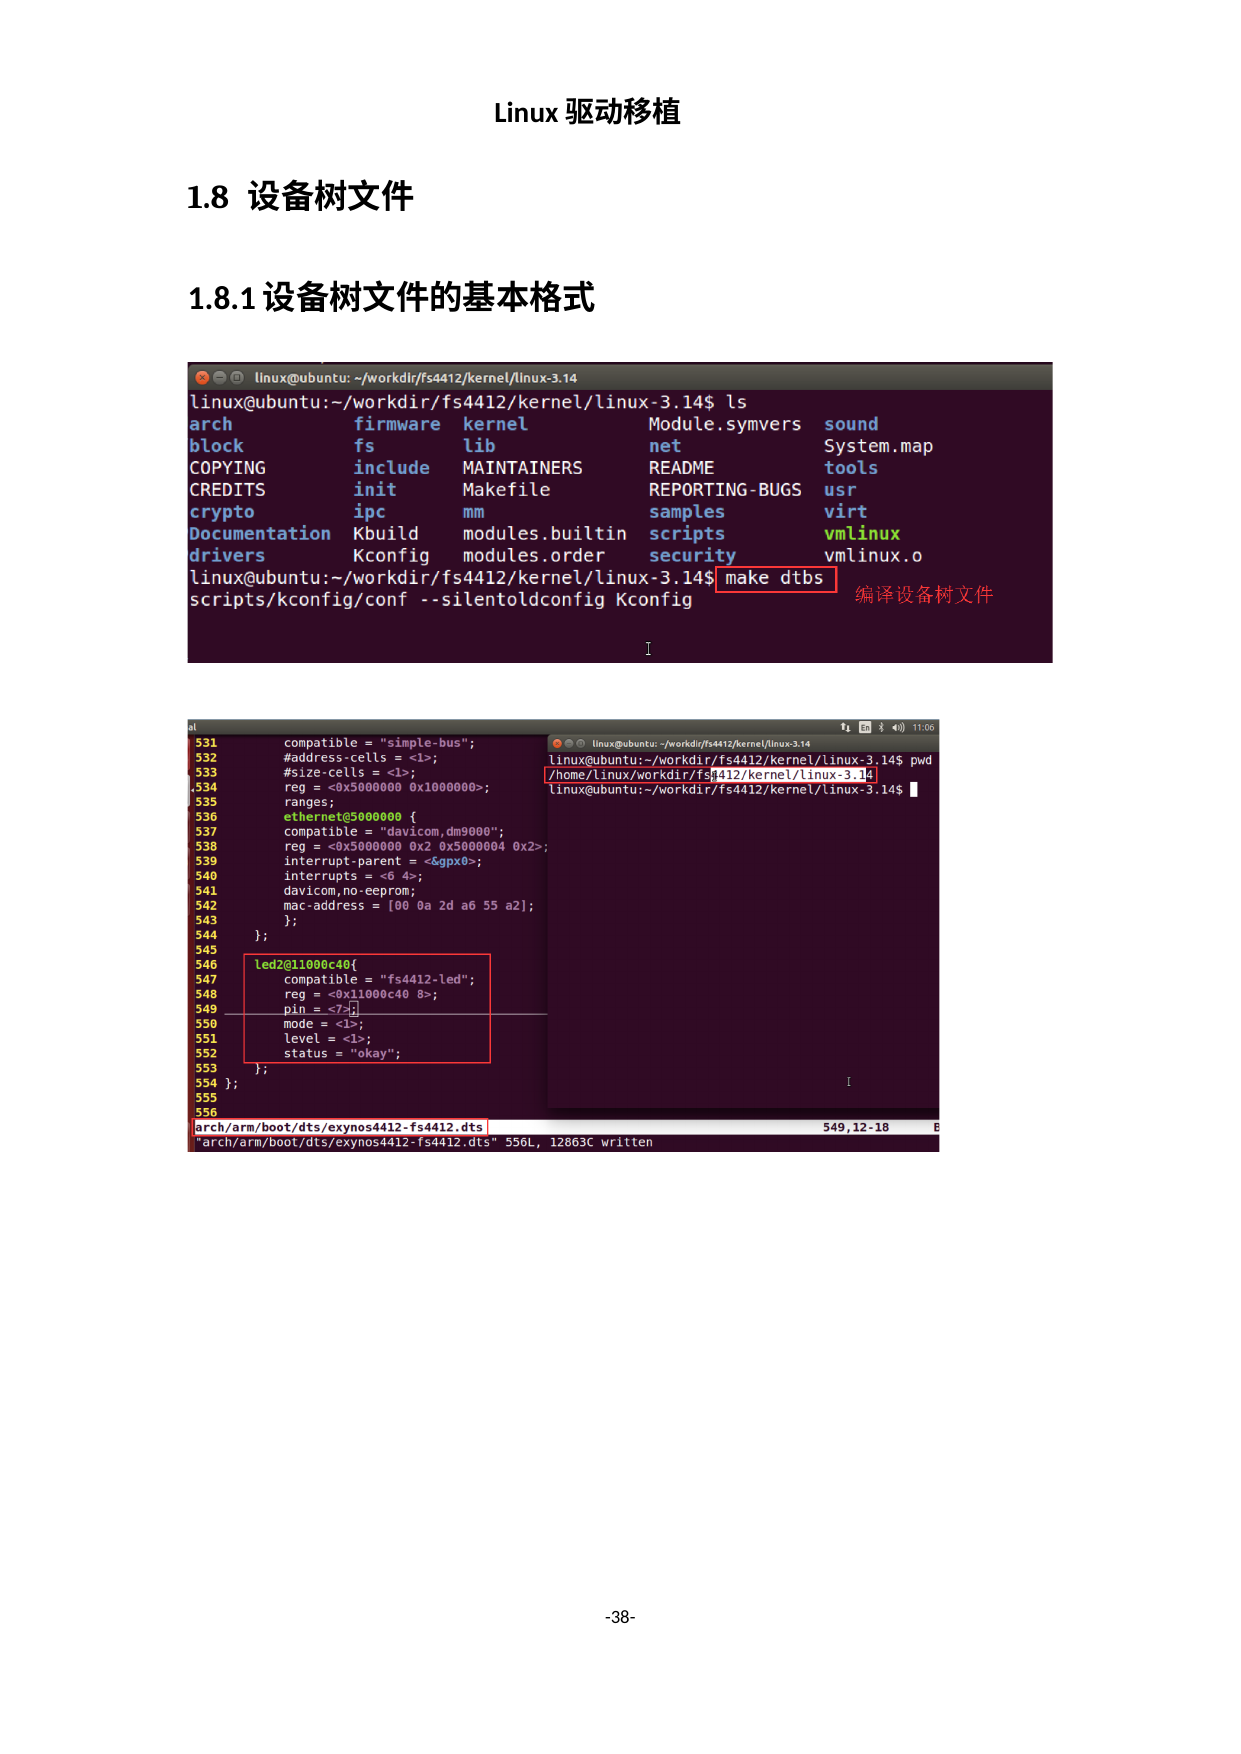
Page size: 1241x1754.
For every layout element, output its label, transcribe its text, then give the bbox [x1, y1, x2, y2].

subtitle 设备树文件 [187, 162, 1053, 227]
picture [187, 719, 940, 1152]
subtitle 设备树文件的基本格式 [187, 262, 1053, 327]
picture [187, 362, 1053, 663]
